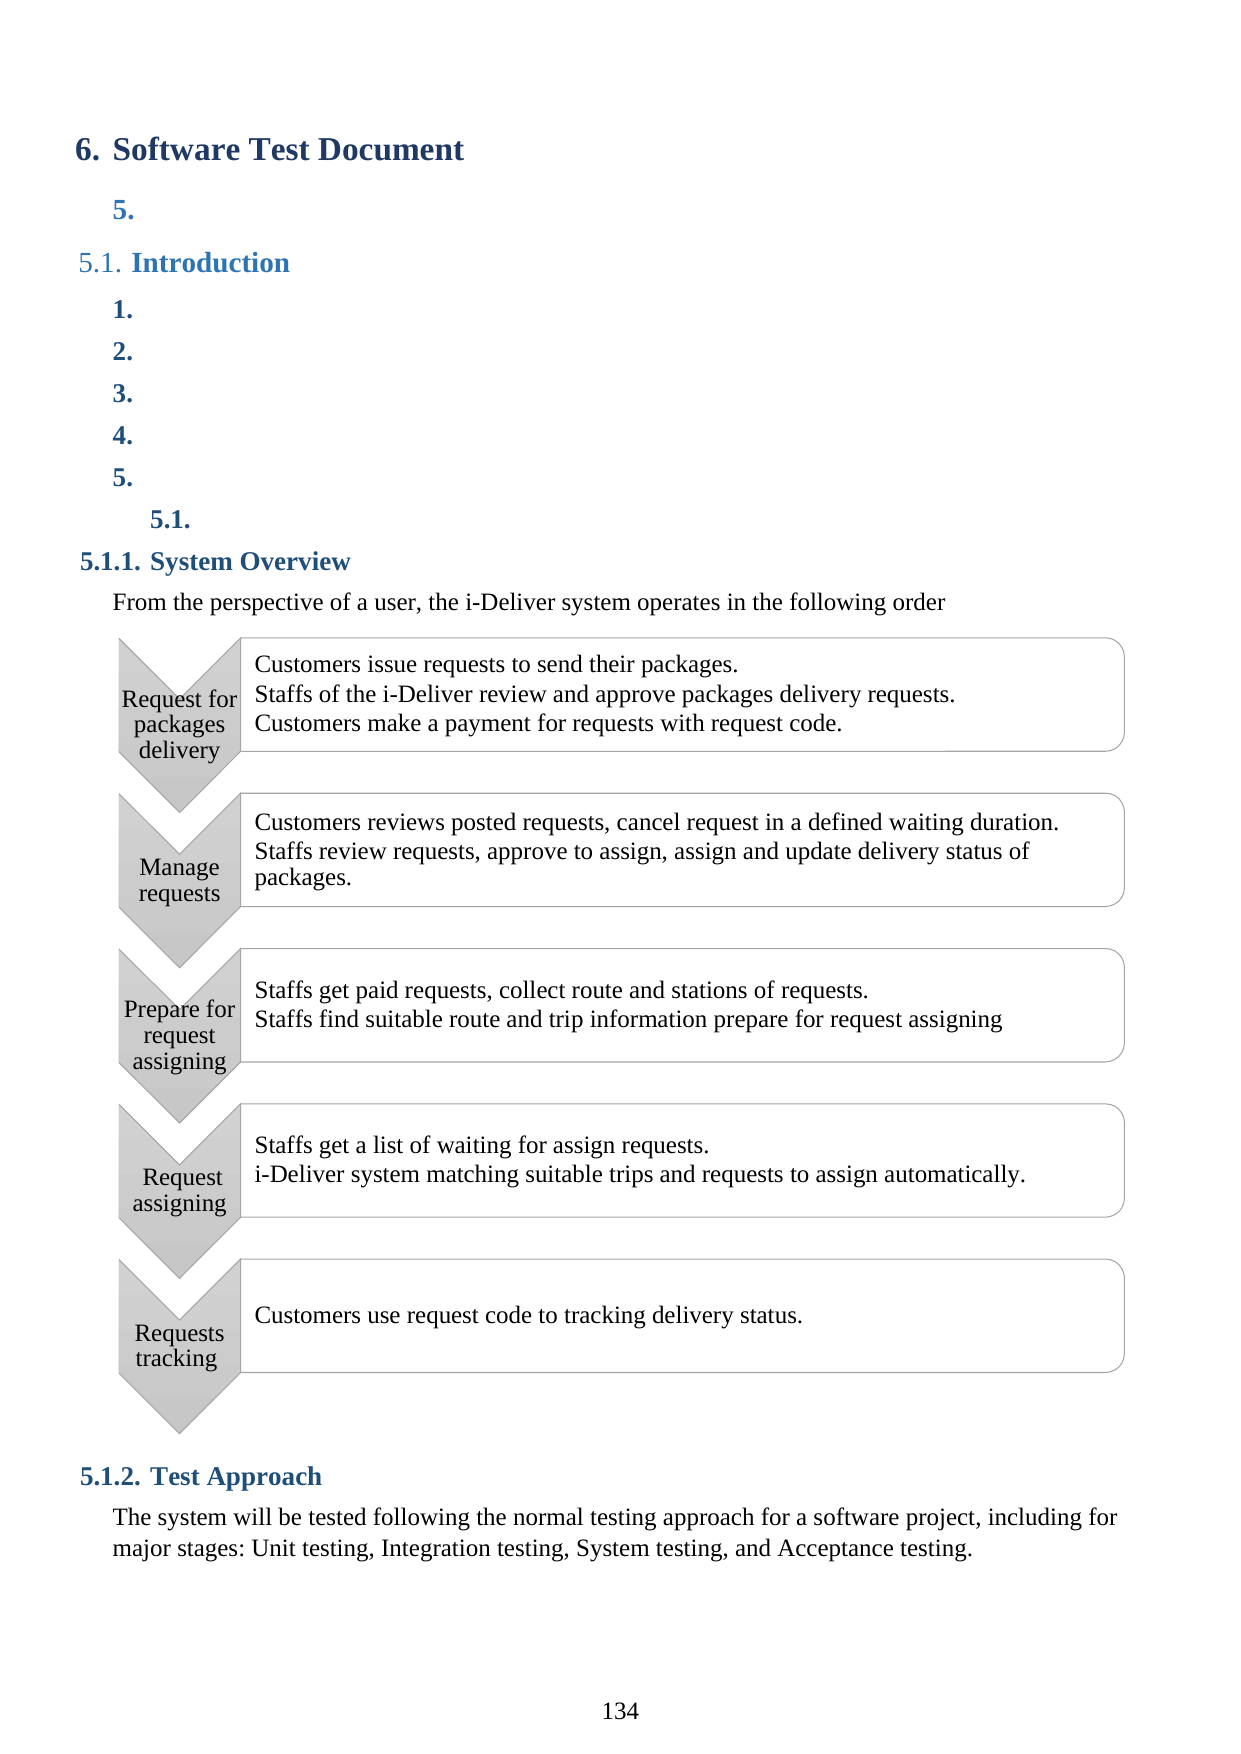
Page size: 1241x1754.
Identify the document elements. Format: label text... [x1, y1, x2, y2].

subtitle Introduction [122, 245, 1128, 278]
subtitle Test Approach [141, 1460, 1128, 1491]
text The system will be tested following the normal testing approach for a software project, including for major stages: Unit testing, Integration testing, System testing, and Acceptance testing. [112, 1502, 1128, 1561]
subtitle Software Test Document [75, 129, 1128, 167]
subtitle System Overview [141, 545, 1128, 576]
text From the perspective of a user, the i-Deliver system operates in the following order [112, 587, 1128, 615]
